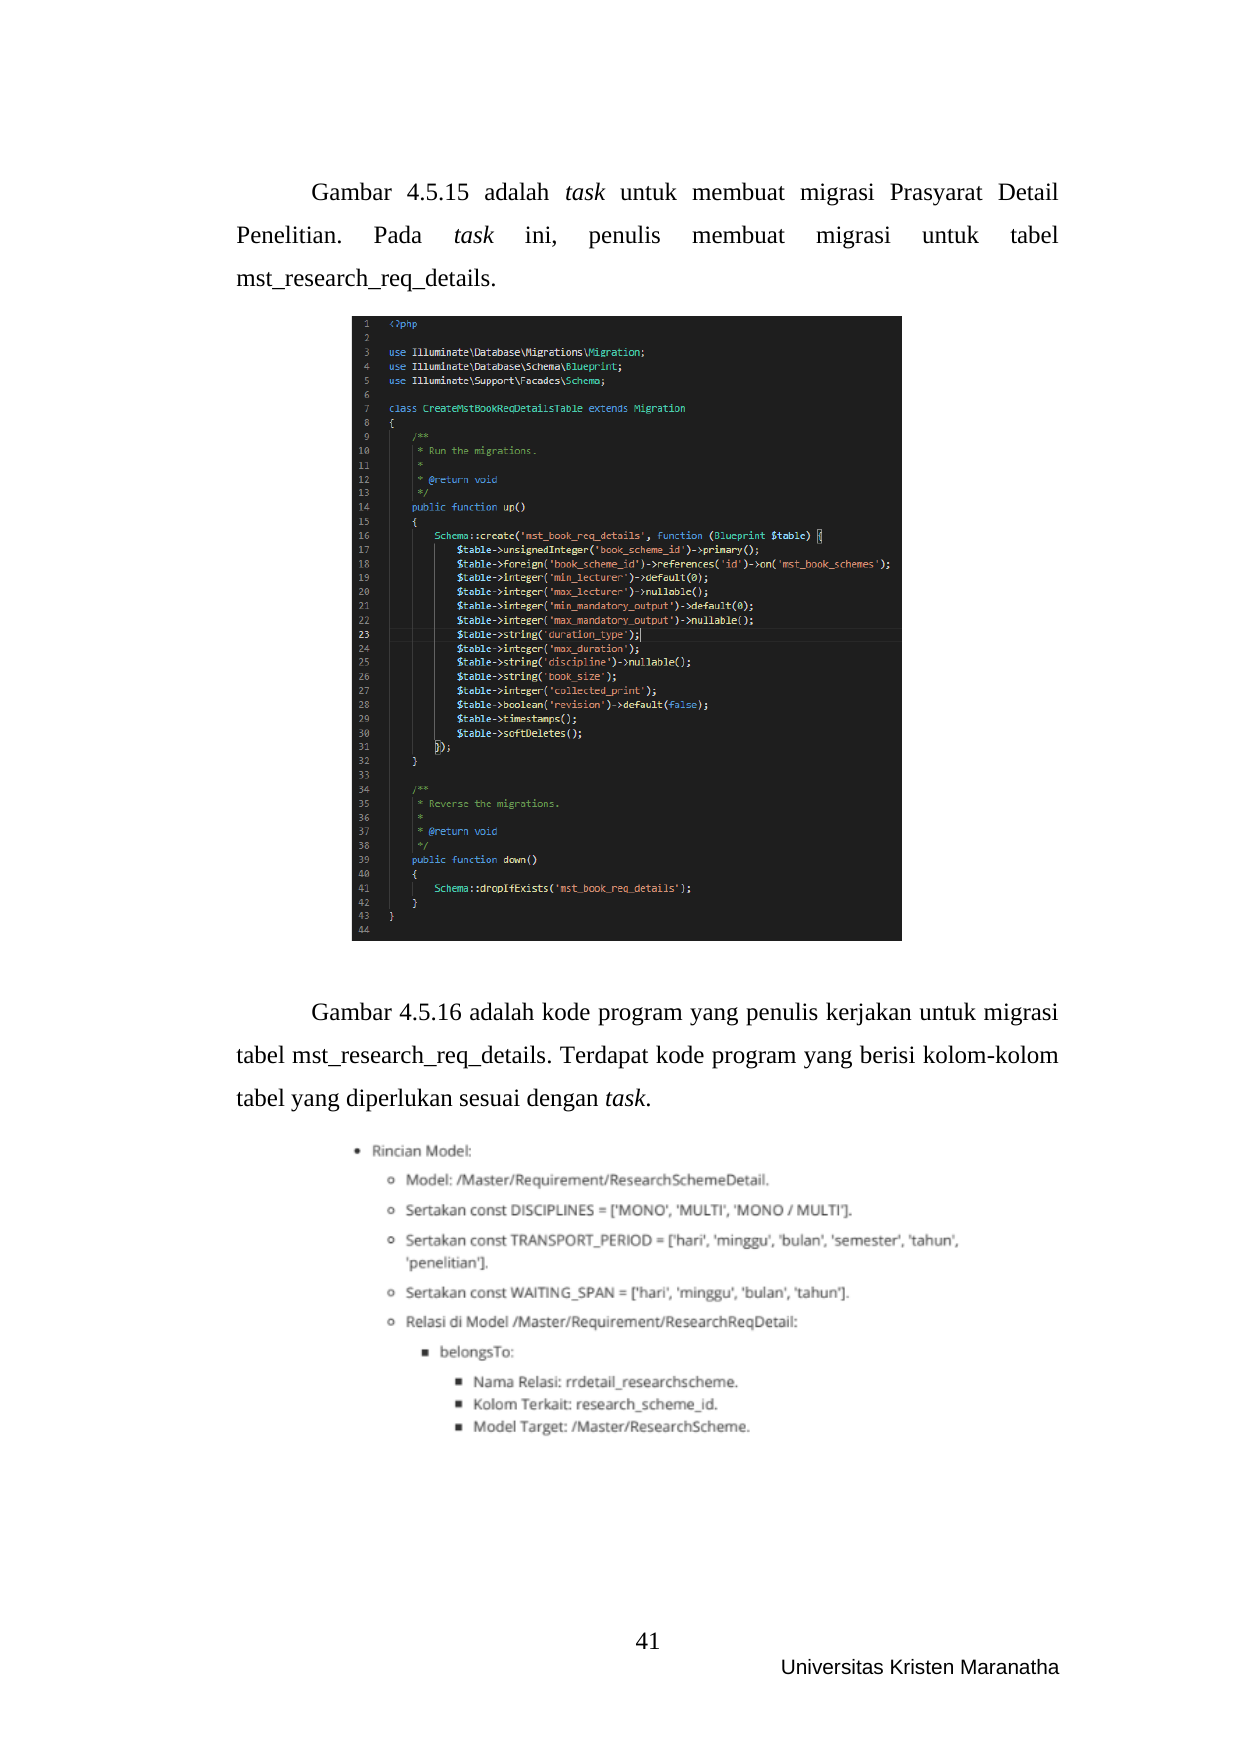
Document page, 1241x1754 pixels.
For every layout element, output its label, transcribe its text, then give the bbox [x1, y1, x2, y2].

picture [351, 316, 902, 941]
text Gambar 4.5.15 adalah task untuk membuat migrasi Prasyarat Detail Penelitian. Pada task ini, penulis membuat migrasi untuk tabel mst_research_req_details. [236, 177, 1059, 292]
text Gambar 4.5.16 adalah kode program yang penulis kerjakan untuk migrasi tabel mst_research_req_details. Terdapat kode program yang berisi kolom-kolom tabel yang diperlukan sesuai dengan task. [236, 997, 1059, 1112]
picture [351, 1143, 962, 1439]
